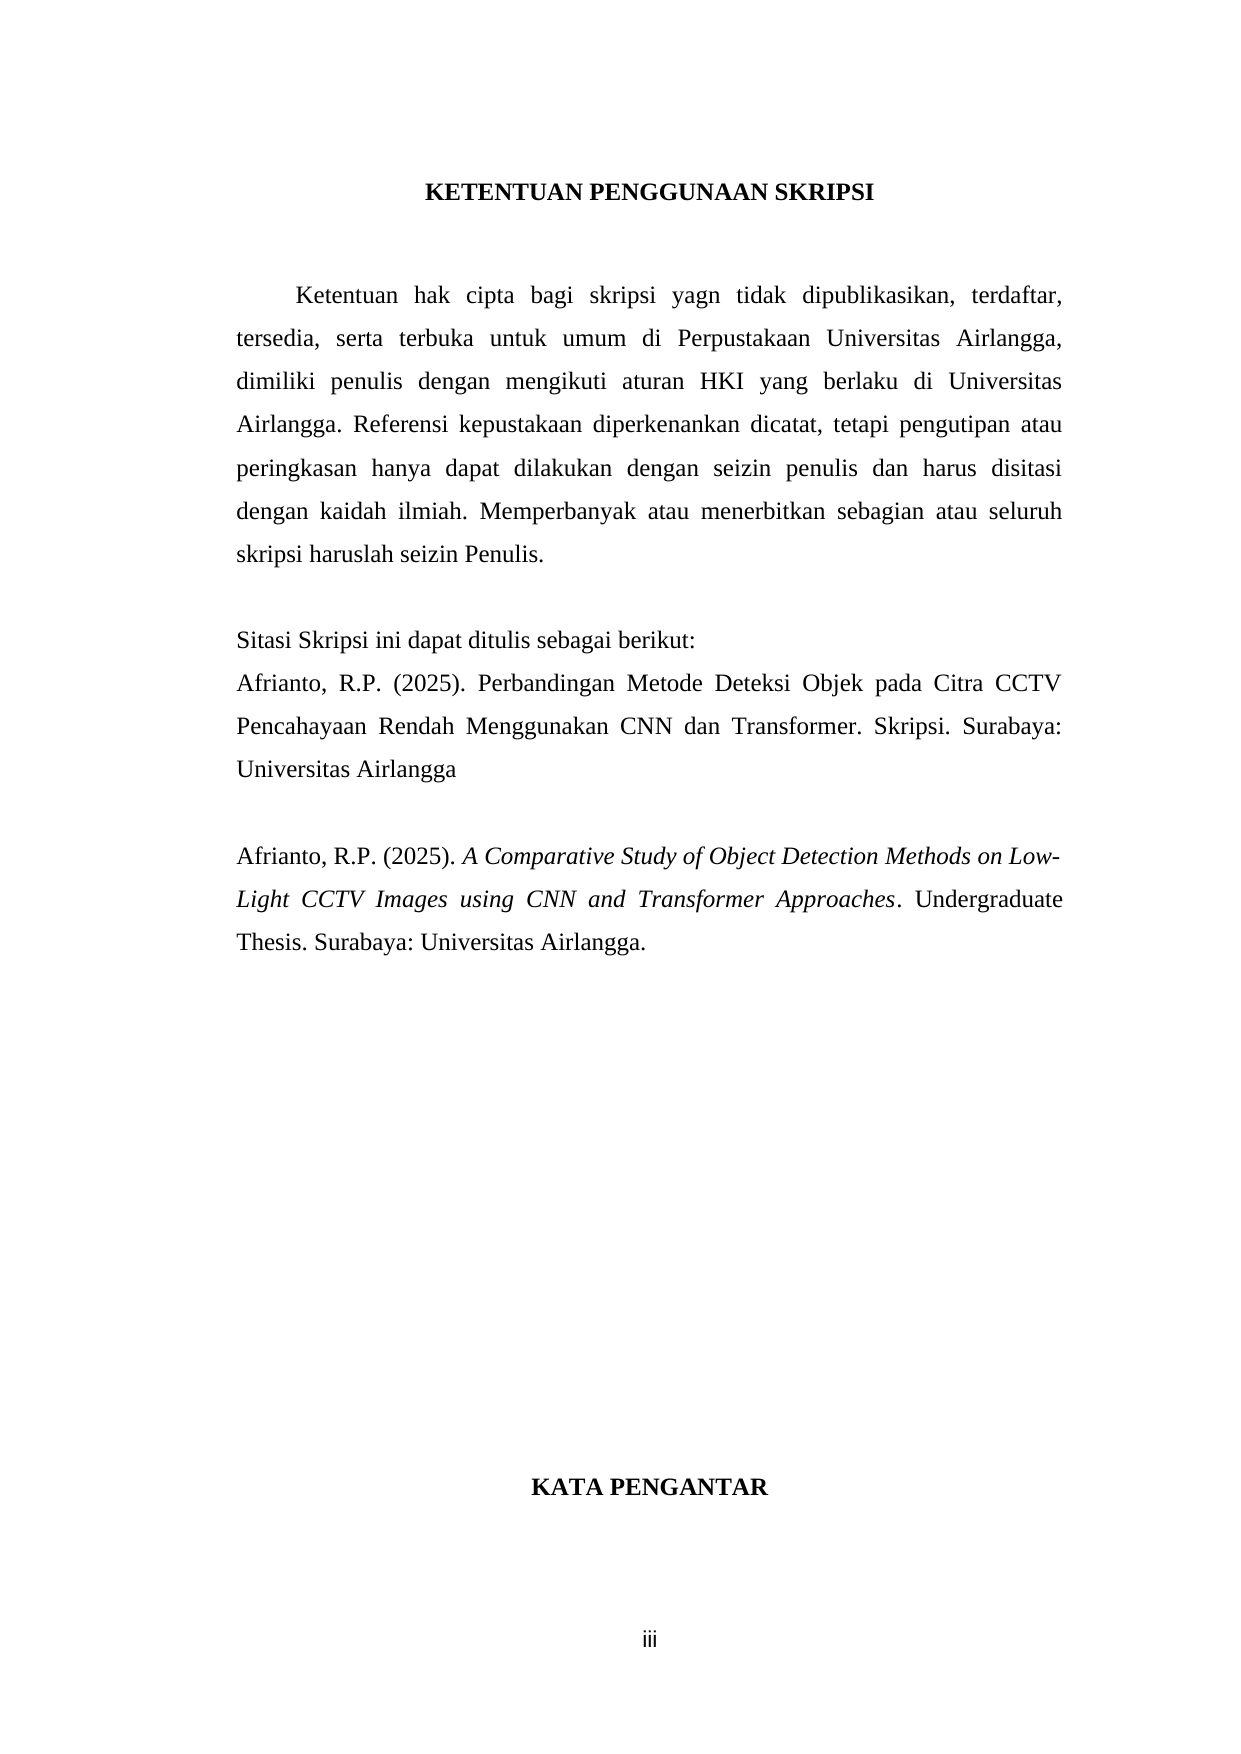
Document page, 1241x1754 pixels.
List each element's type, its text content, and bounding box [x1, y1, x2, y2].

text Afrianto, R.P. (2025). A Comparative Study of Object Detection Methods on Low-Light CCTV Images using CNN and Transformer Approaches. Undergraduate Thesis. Surabaya: Universitas Airlangga. [236, 841, 1063, 956]
subtitle KETENTUAN PENGGUNAAN SKRIPSI [236, 177, 1063, 206]
subtitle KATA PENGANTAR [236, 1472, 1063, 1501]
text Afrianto, R.P. (2025). Perbandingan Metode Deteksi Objek pada Citra CCTV Pencahayaan Rendah Menggunakan CNN dan Transformer. Skripsi. Surabaya: Universitas Airlangga [236, 668, 1063, 783]
text Ketentuan hak cipta bagi skripsi yagn tidak dipublikasikan, terdaftar, tersedia, serta terbuka untuk umum di Perpustakaan Universitas Airlangga, dimiliki penulis dengan mengikuti aturan HKI yang berlaku di Universitas Airlangga. Referensi kepustakaan diperkenankan dicatat, tetapi pengutipan atau peringkasan hanya dapat dilakukan dengan seizin penulis dan harus disitasi dengan kaidah ilmiah. Memperbanyak atau menerbitkan sebagian atau seluruh skripsi haruslah seizin Penulis. [236, 280, 1063, 568]
text Sitasi Skripsi ini dapat ditulis sebagai berikut: [236, 625, 1063, 654]
